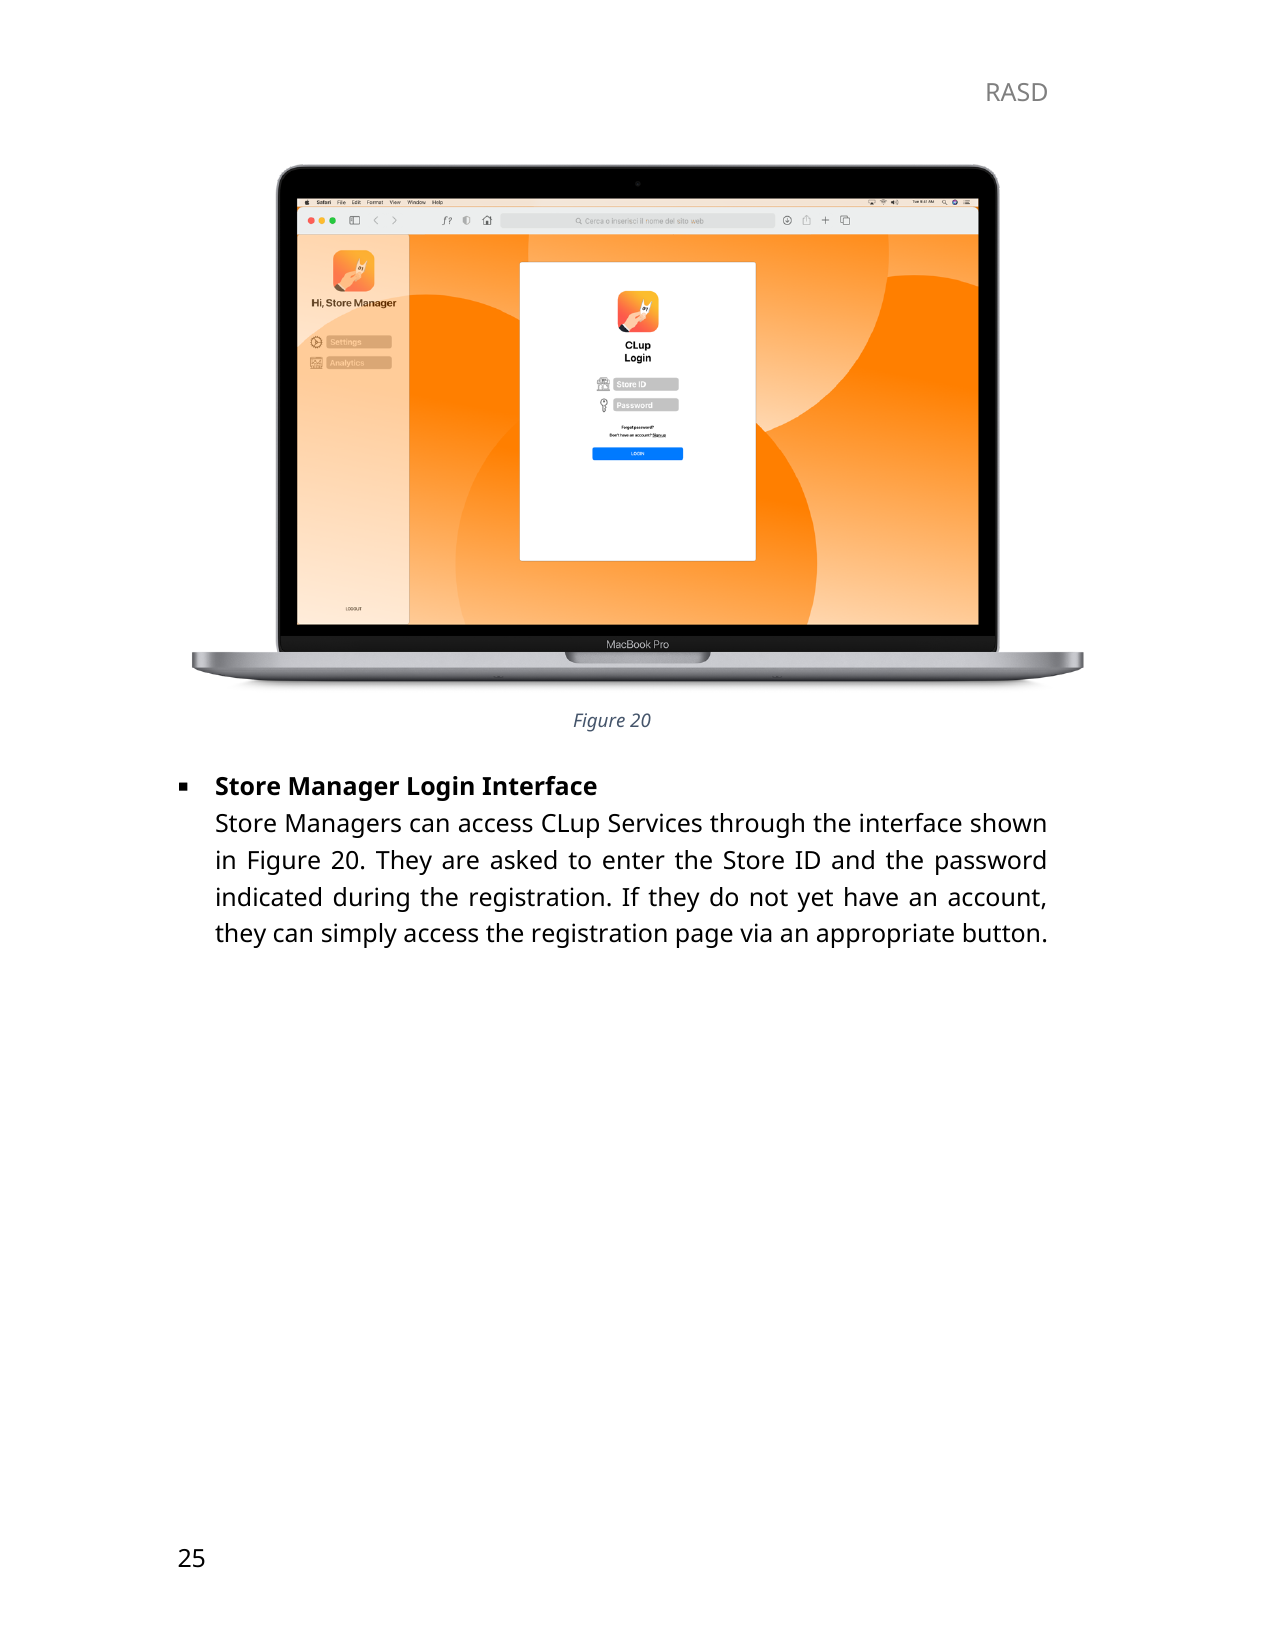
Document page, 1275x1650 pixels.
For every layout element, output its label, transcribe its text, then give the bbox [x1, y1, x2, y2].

list Store Managers can access CLup Services through the interface shown in Figure 20. They are asked to enter the Store ID and the password indicated during the registration. If they do not yet have an account, they can simply access the registration page via an appropriate button. [215, 806, 1048, 950]
list Store Manager Login Interface [177, 769, 1187, 803]
picture [177, 147, 1098, 698]
